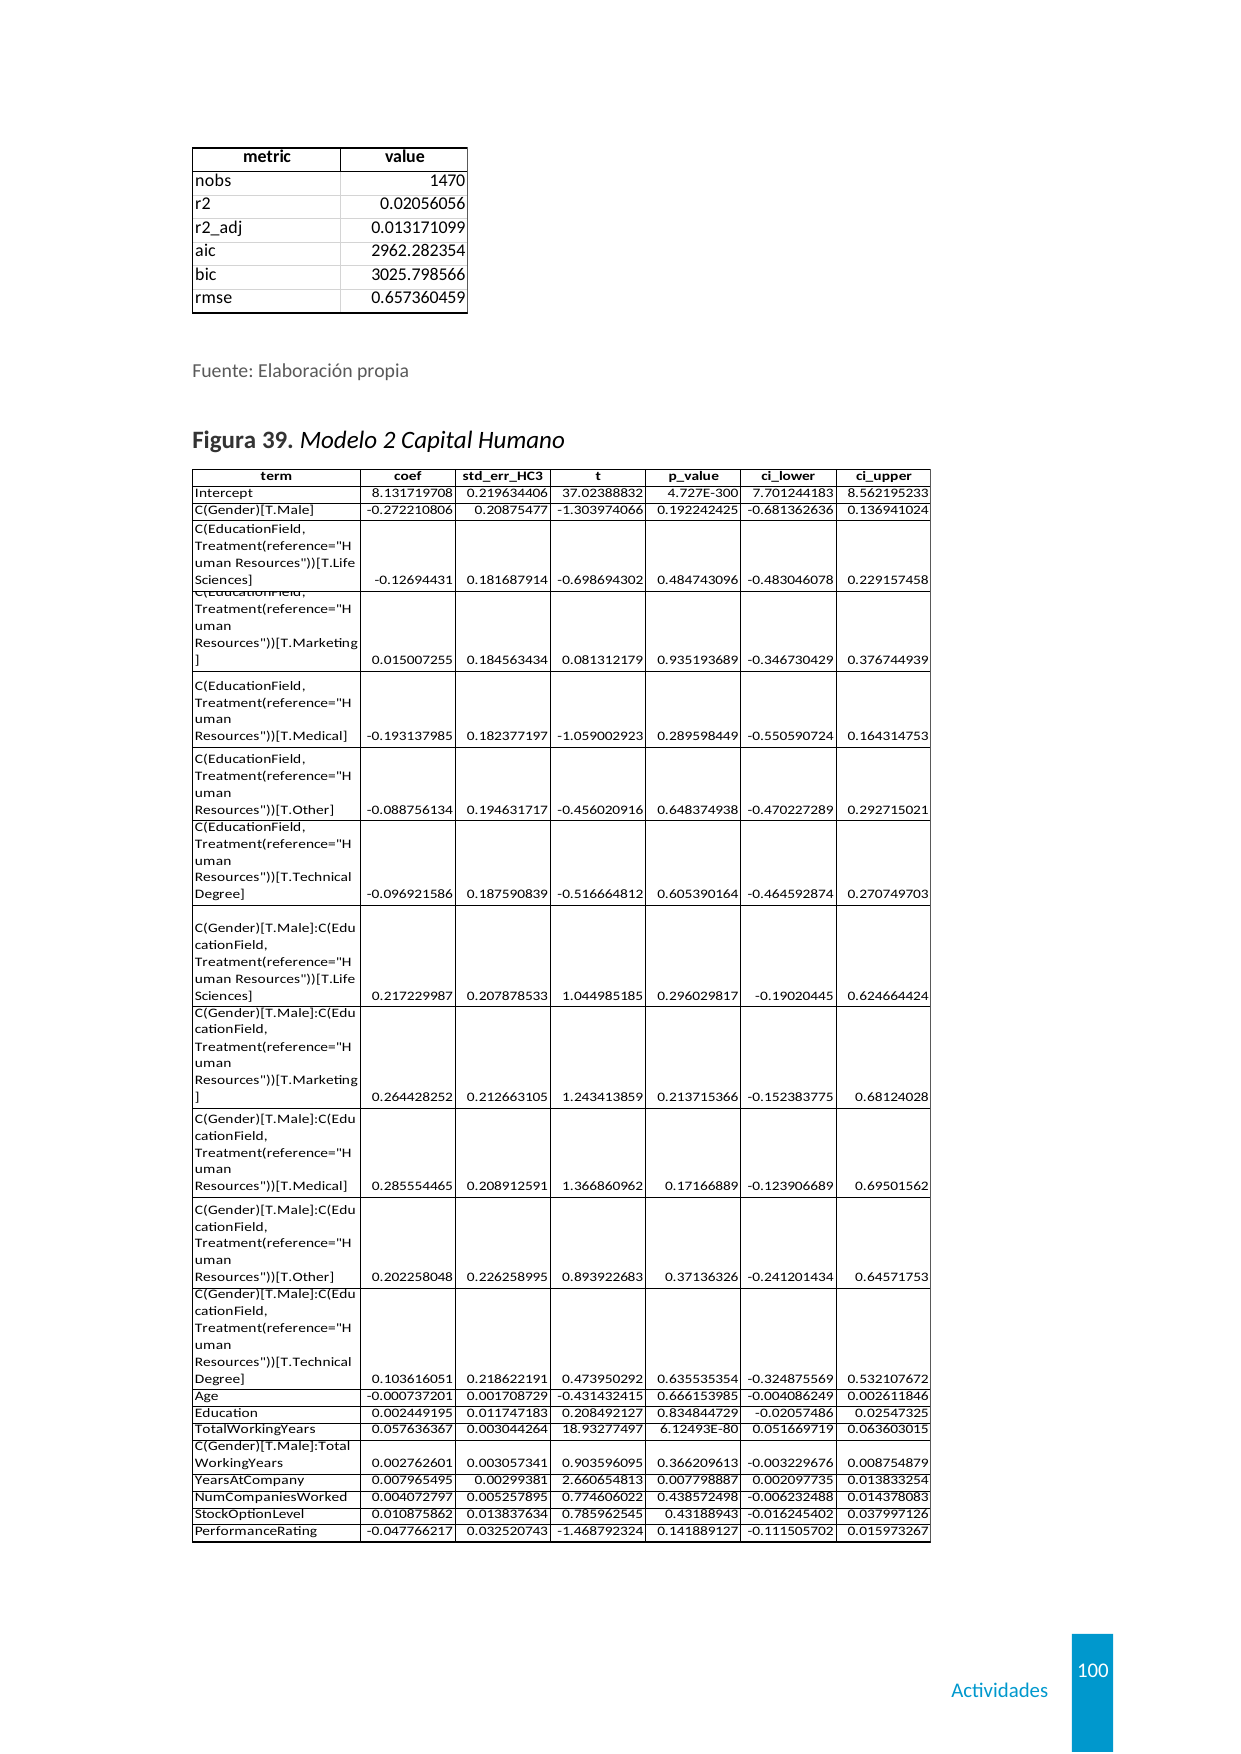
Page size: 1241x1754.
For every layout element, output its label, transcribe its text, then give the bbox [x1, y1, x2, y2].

text Fuente: Elaboración propia [192, 358, 1048, 382]
text Figura 39. Modelo 2 Capital Humano [192, 424, 1048, 454]
